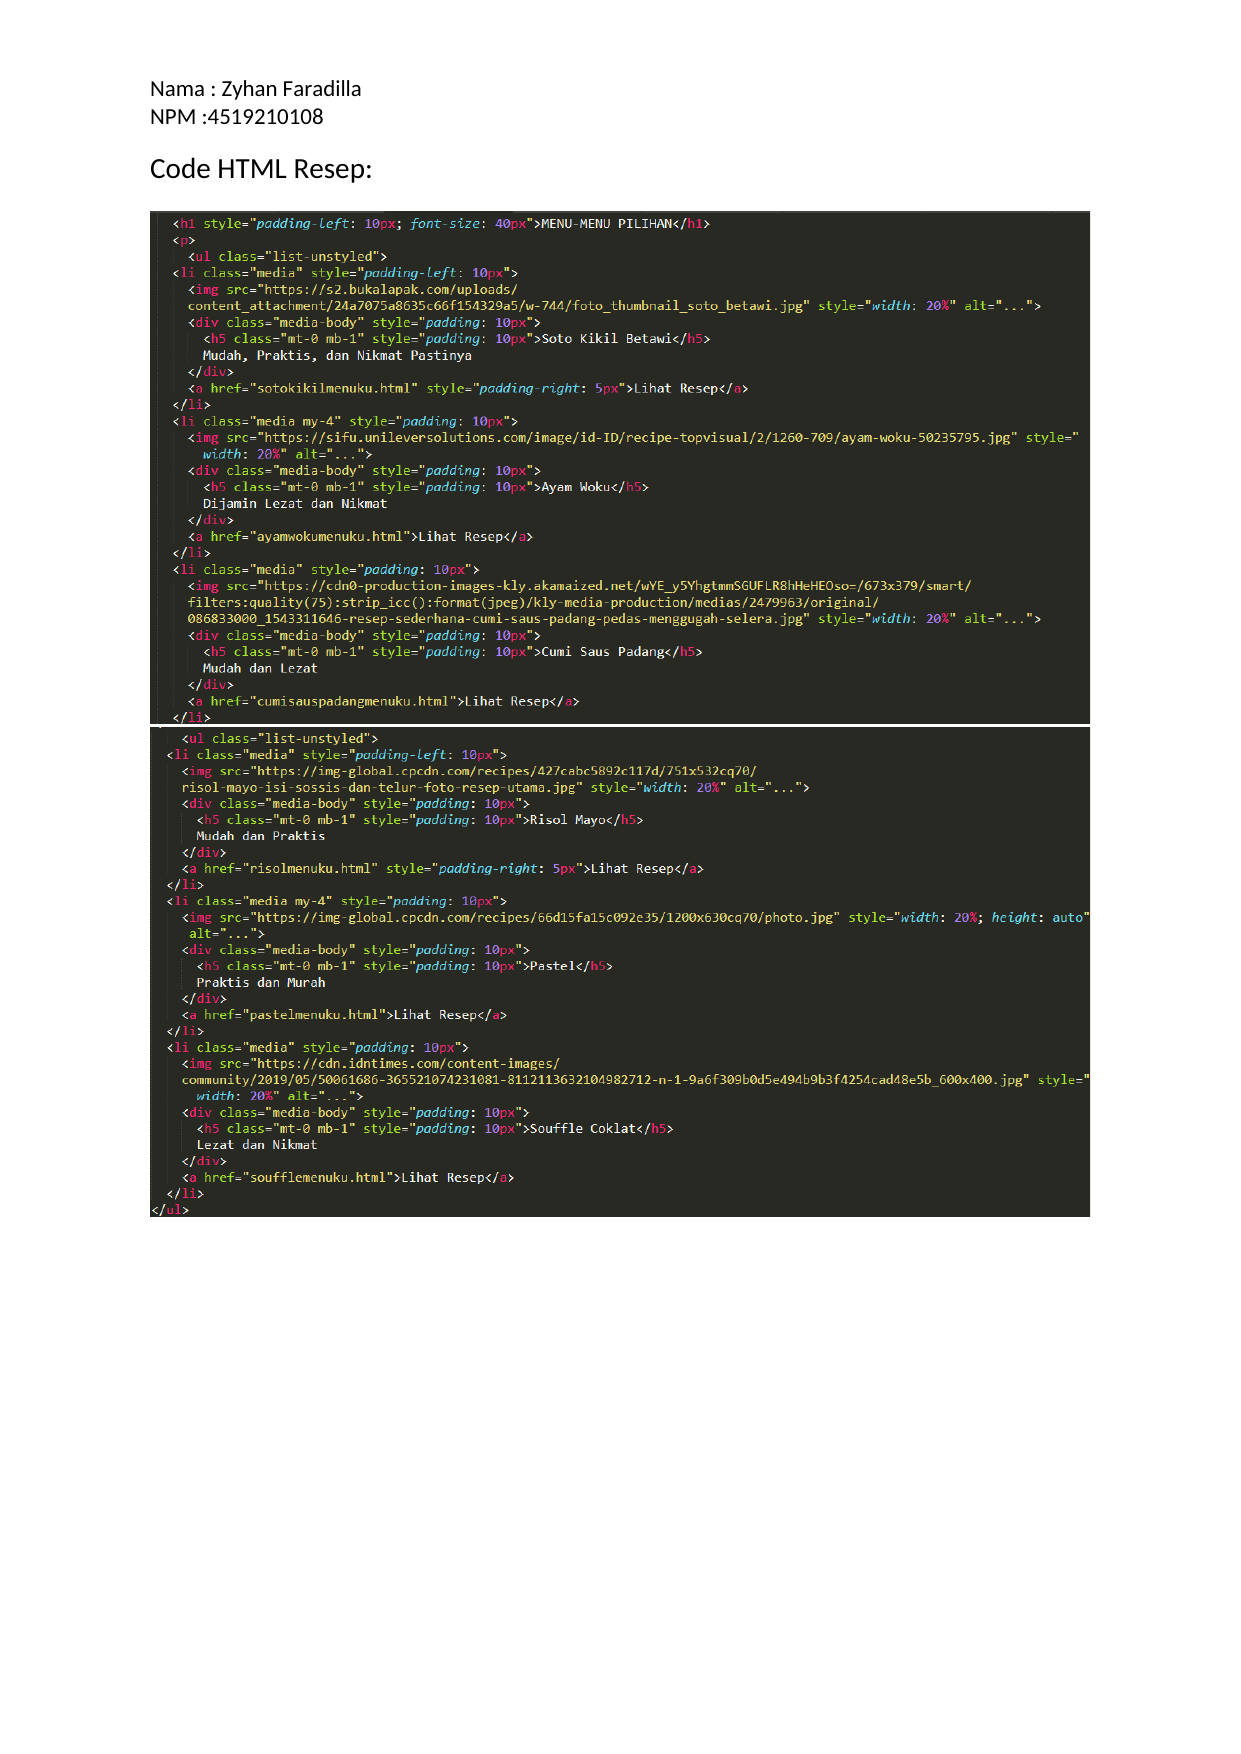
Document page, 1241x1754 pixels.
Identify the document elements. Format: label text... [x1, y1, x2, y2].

text Code HTML Resep: [150, 150, 1090, 186]
picture [150, 727, 1091, 1217]
picture [150, 211, 1091, 724]
